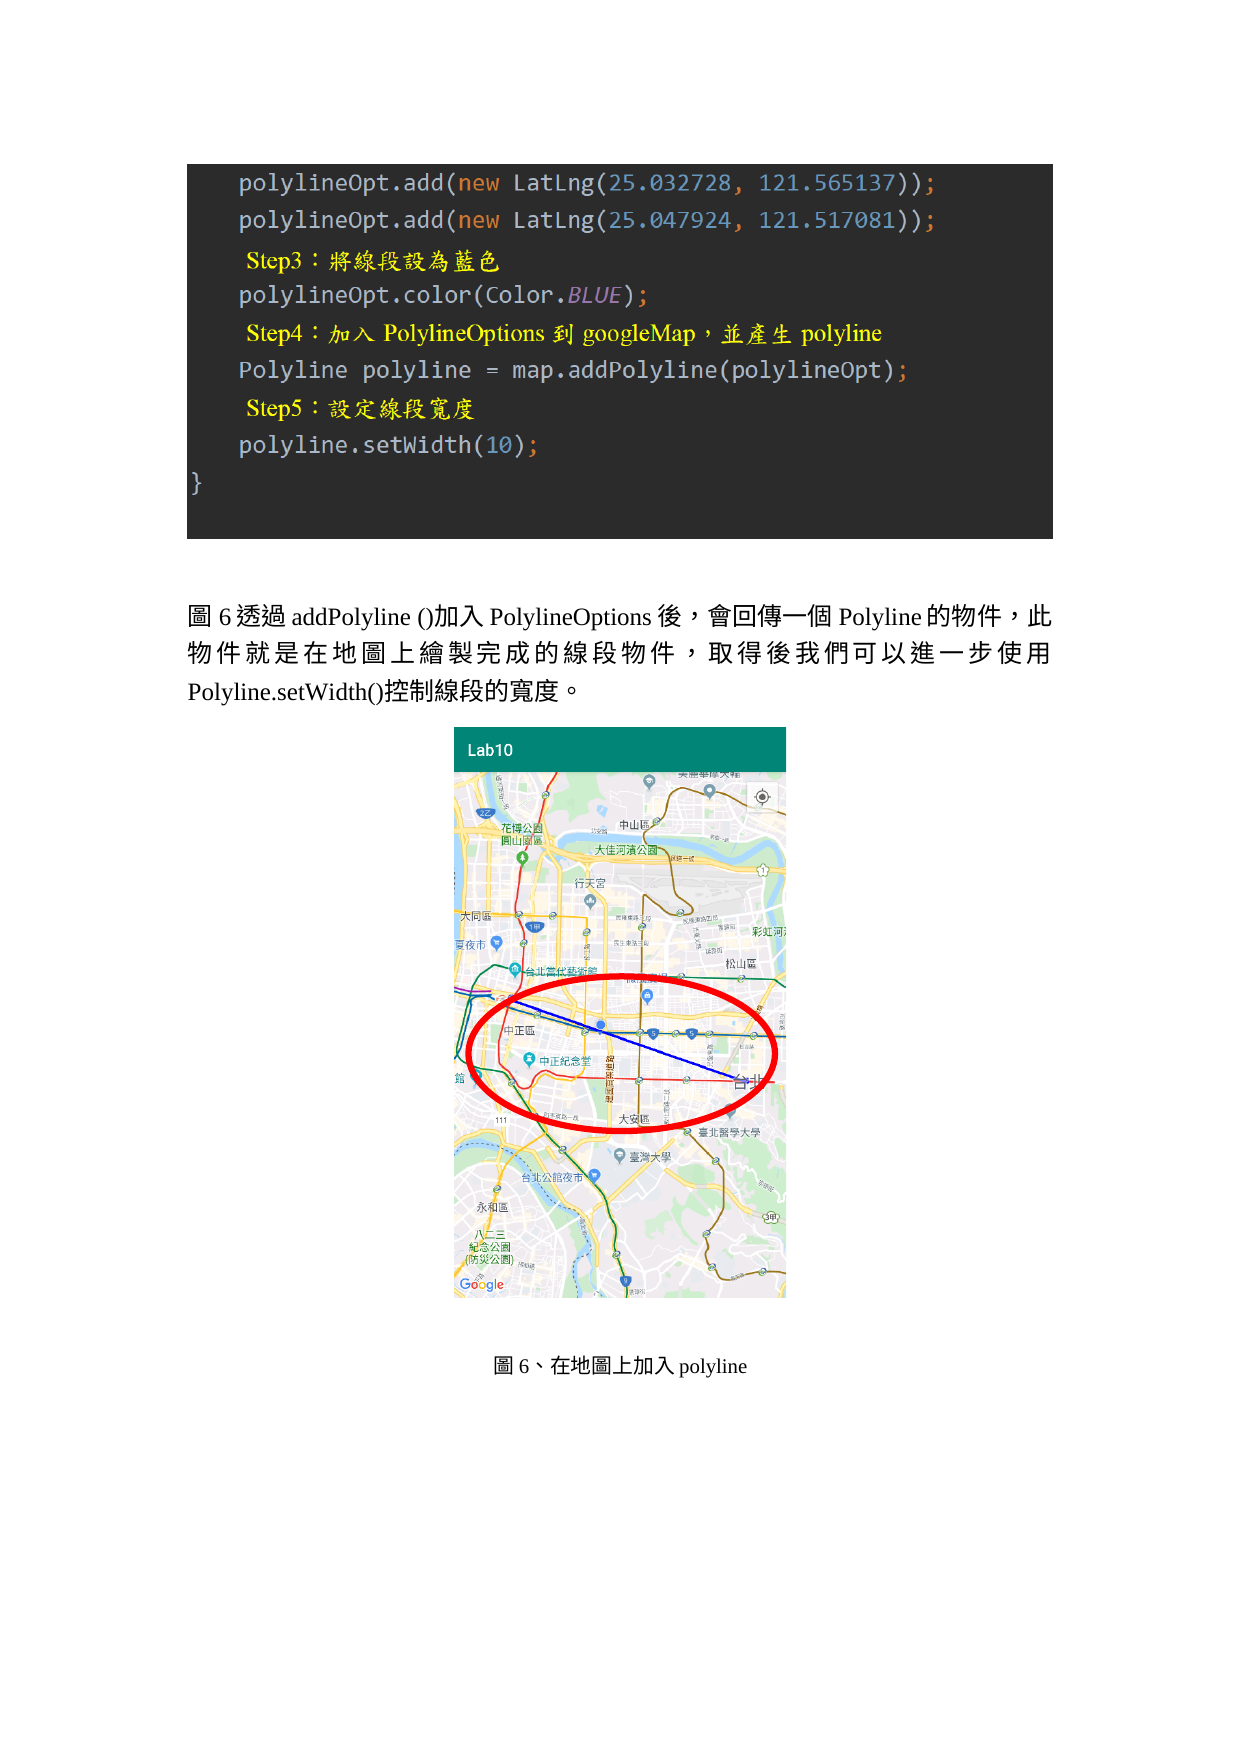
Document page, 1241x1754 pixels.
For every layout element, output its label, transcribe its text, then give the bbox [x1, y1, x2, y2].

text 圖 6透過addPolyline ()加入PolylineOptions後，會回傳一個Polyline的物件，此物件就是在地圖上繪製完成的線段物件，取得後我們可以進一步使用Polyline.setWidth()控制線段的寬度。 [187, 596, 1053, 708]
picture [187, 164, 1053, 536]
text 圖 6、在地圖上加入polyline [187, 1346, 1053, 1383]
picture [454, 727, 787, 1298]
